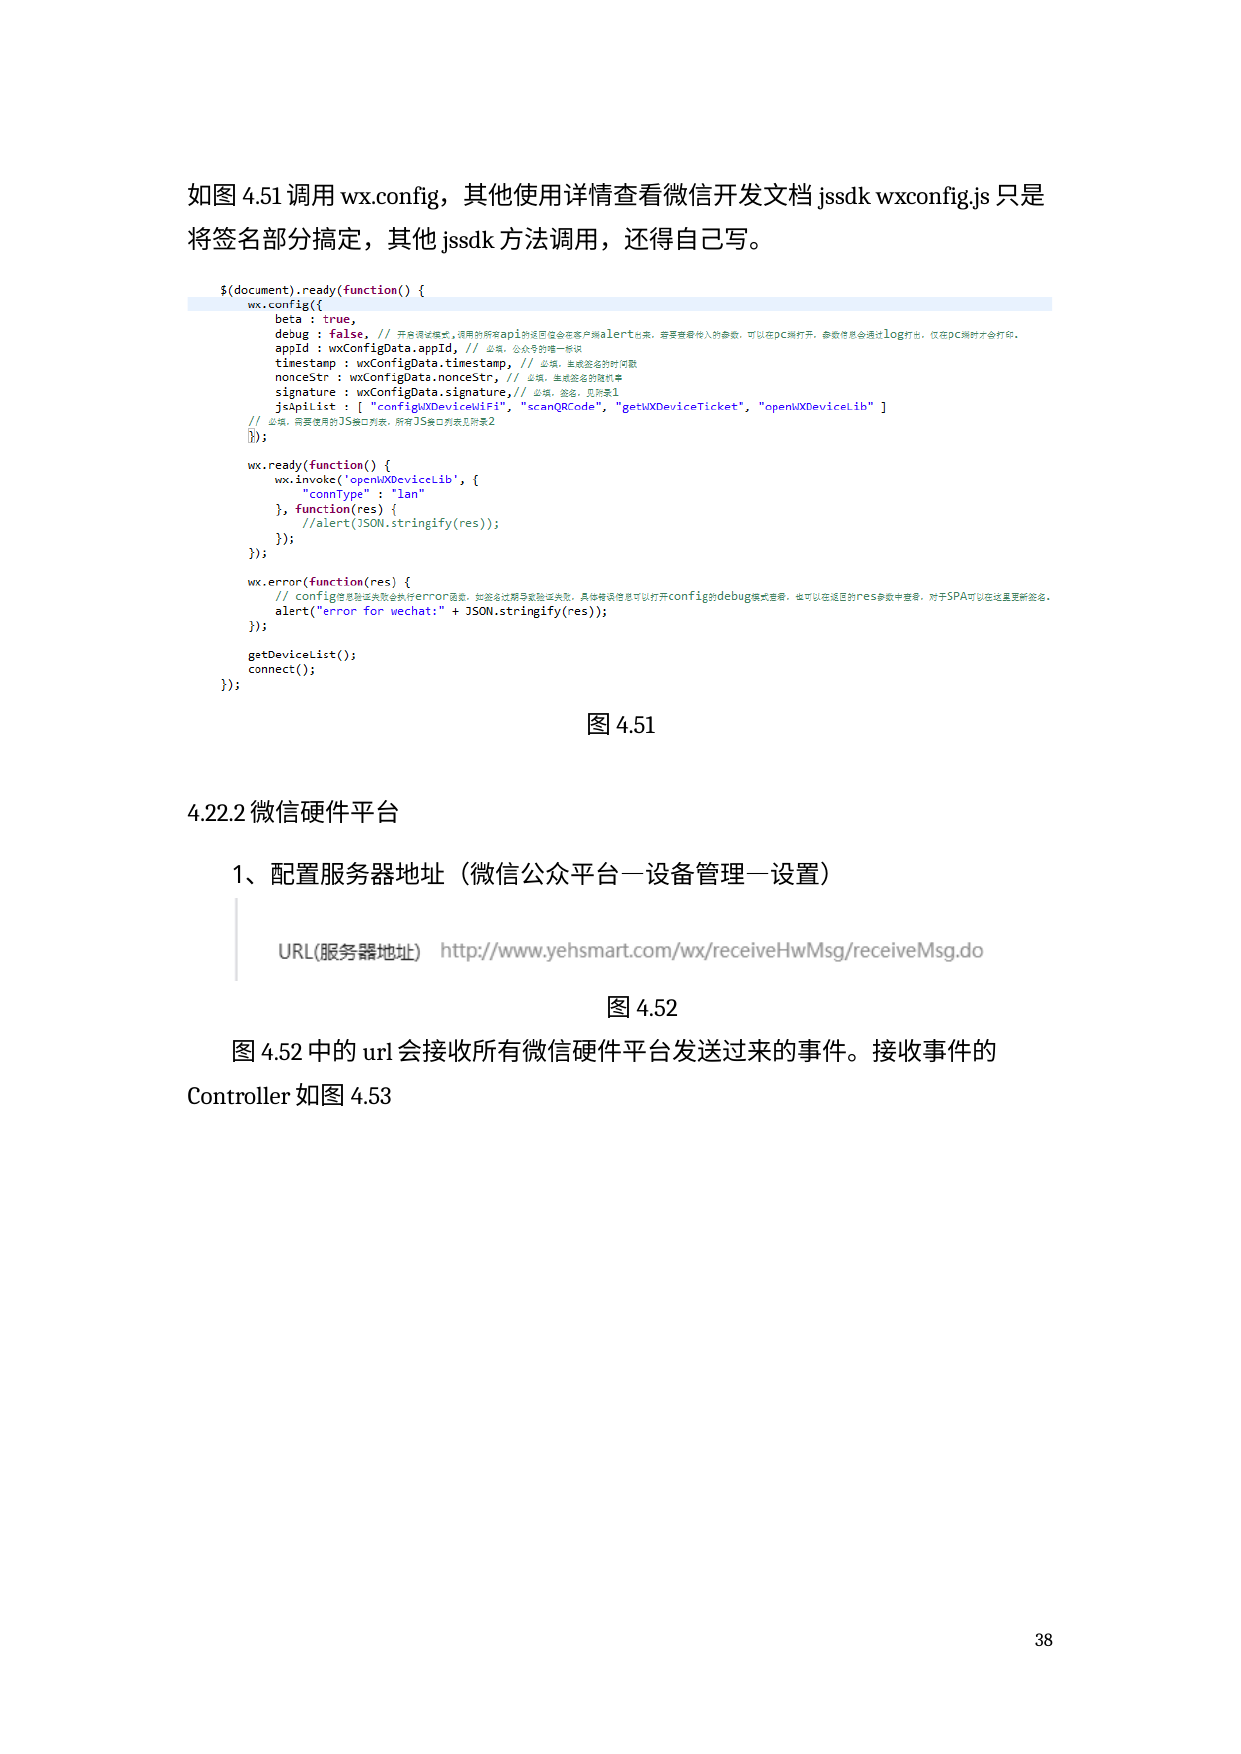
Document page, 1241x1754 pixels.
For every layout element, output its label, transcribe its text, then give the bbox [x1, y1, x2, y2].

text 图4.51 [187, 701, 1053, 745]
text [187, 172, 1053, 260]
text 1、配置服务器地址（微信公众平台—设备管理—设置） [187, 851, 1053, 895]
text 图4.52 [187, 983, 1053, 1027]
picture [187, 268, 1053, 692]
picture [231, 898, 1096, 981]
text 4.22.2微信硬件平台 [187, 789, 1053, 833]
text 图4.52中的url会接收所有微信硬件平台发送过来的事件。接收事件的Controller如图4.53 [187, 1027, 1053, 1115]
